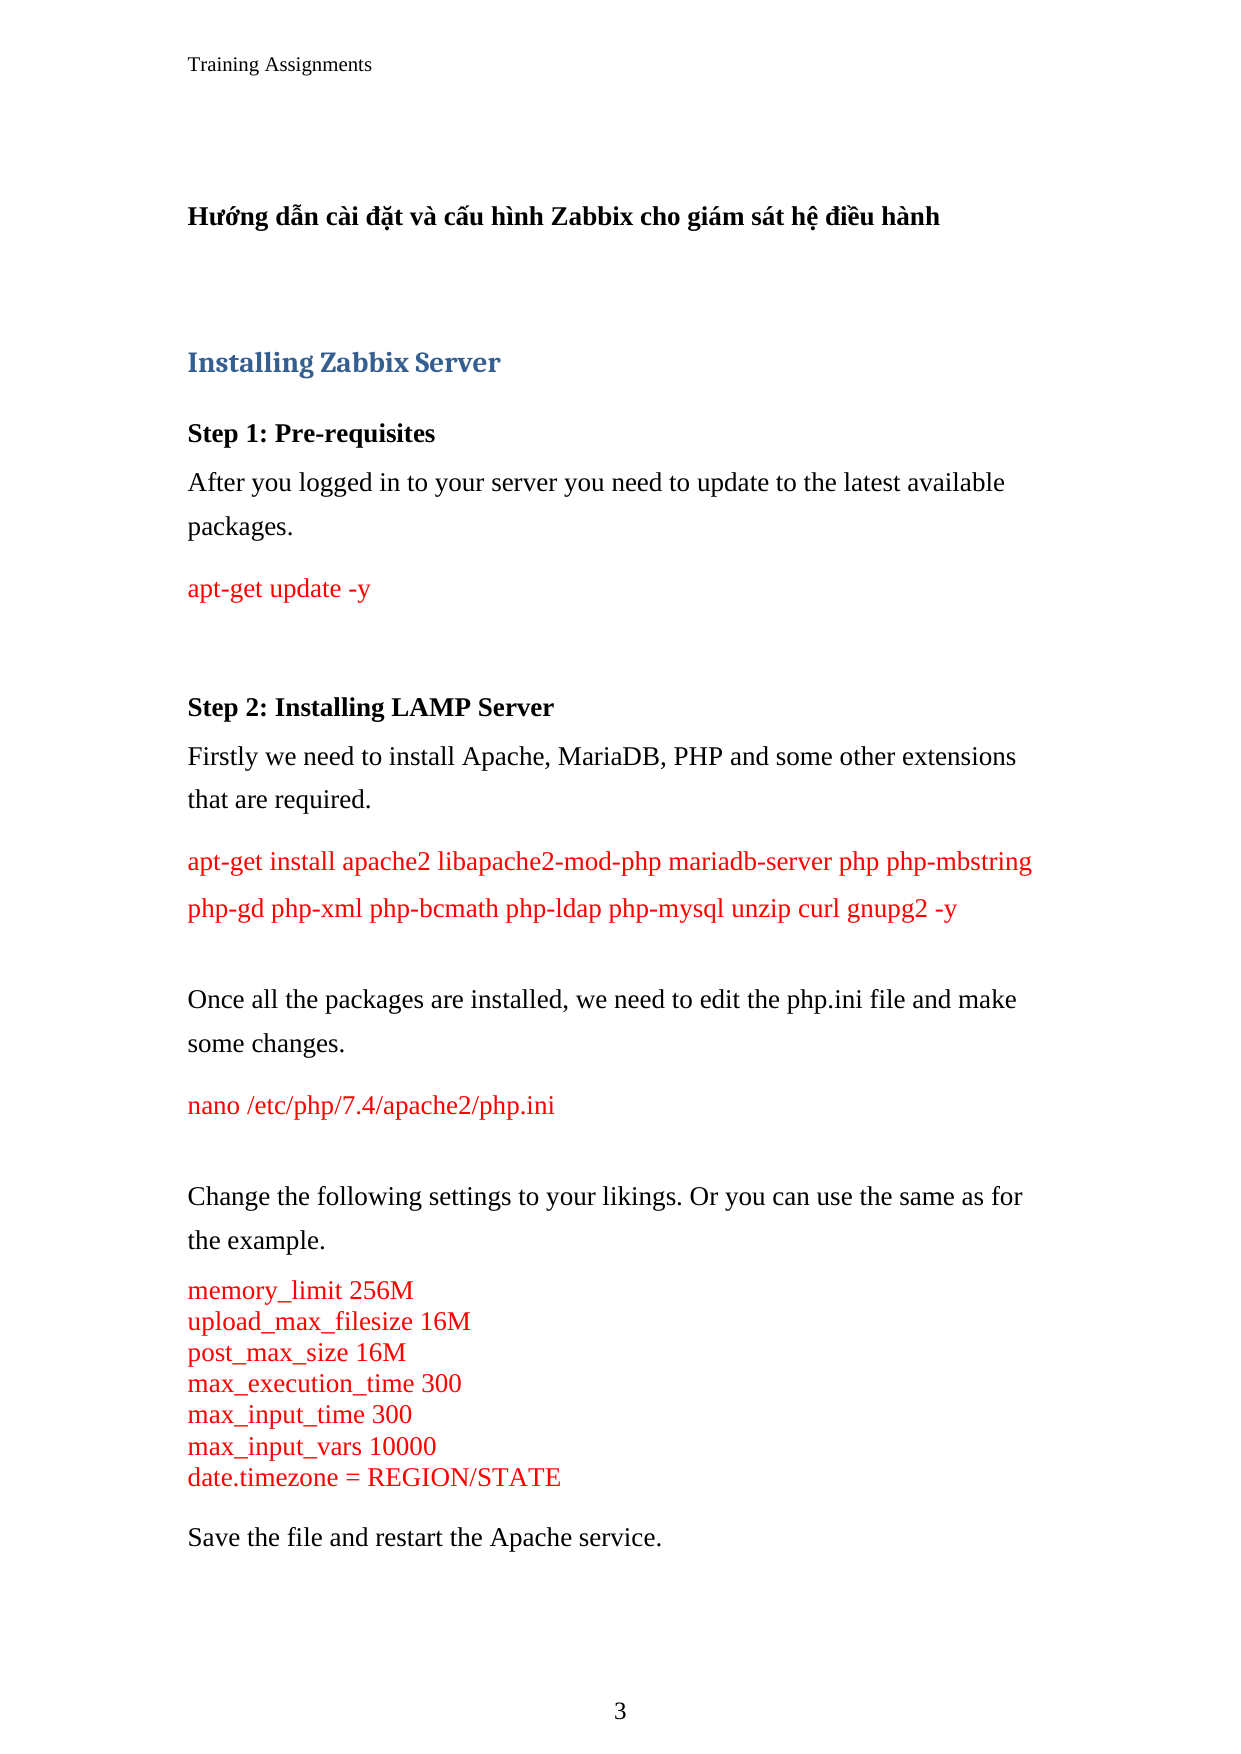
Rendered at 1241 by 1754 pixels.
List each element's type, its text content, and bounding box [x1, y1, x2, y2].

subtitle Hướng dẫn cài đặt và cấu hình Zabbix cho giám sát hệ điều hành [187, 200, 1053, 231]
text Change the following settings to your likings. Or you can use the same as for the example. [187, 1171, 1053, 1258]
text nano /etc/php/7.4/apache2/php.ini [187, 1077, 1053, 1171]
subtitle Step 2: Installing LAMP Server [187, 691, 1053, 722]
text memory_limit 256M upload_max_filesize 16M post_max_size 16M max_execution_time 300 max_input_time 300 max_input_vars 10000 date.timezone = REGION/STATE [187, 1274, 1053, 1521]
text Firstly we need to install Apache, MariaDB, PHP and some other extensions that are required. [187, 730, 1053, 818]
text Once all the packages are installed, we need to edit the php.ini file and make some changes. [187, 974, 1053, 1061]
text After you logged in to your server you need to update to the latest available packages. [187, 456, 1053, 544]
subtitle Step 1: Pre-requisites [187, 417, 1053, 448]
text apt-get install apache2 libapache2-mod-php mariadb-server php php-mbstring php-gd php-xml php-bcmath php-ldap php-mysql unzip curl gnupg2 -y [187, 833, 1053, 974]
text apt-get update -y [187, 559, 1053, 653]
subtitle Installing Zabbix Server [187, 346, 1053, 379]
text Save the file and restart the Apache service. [187, 1521, 1053, 1552]
